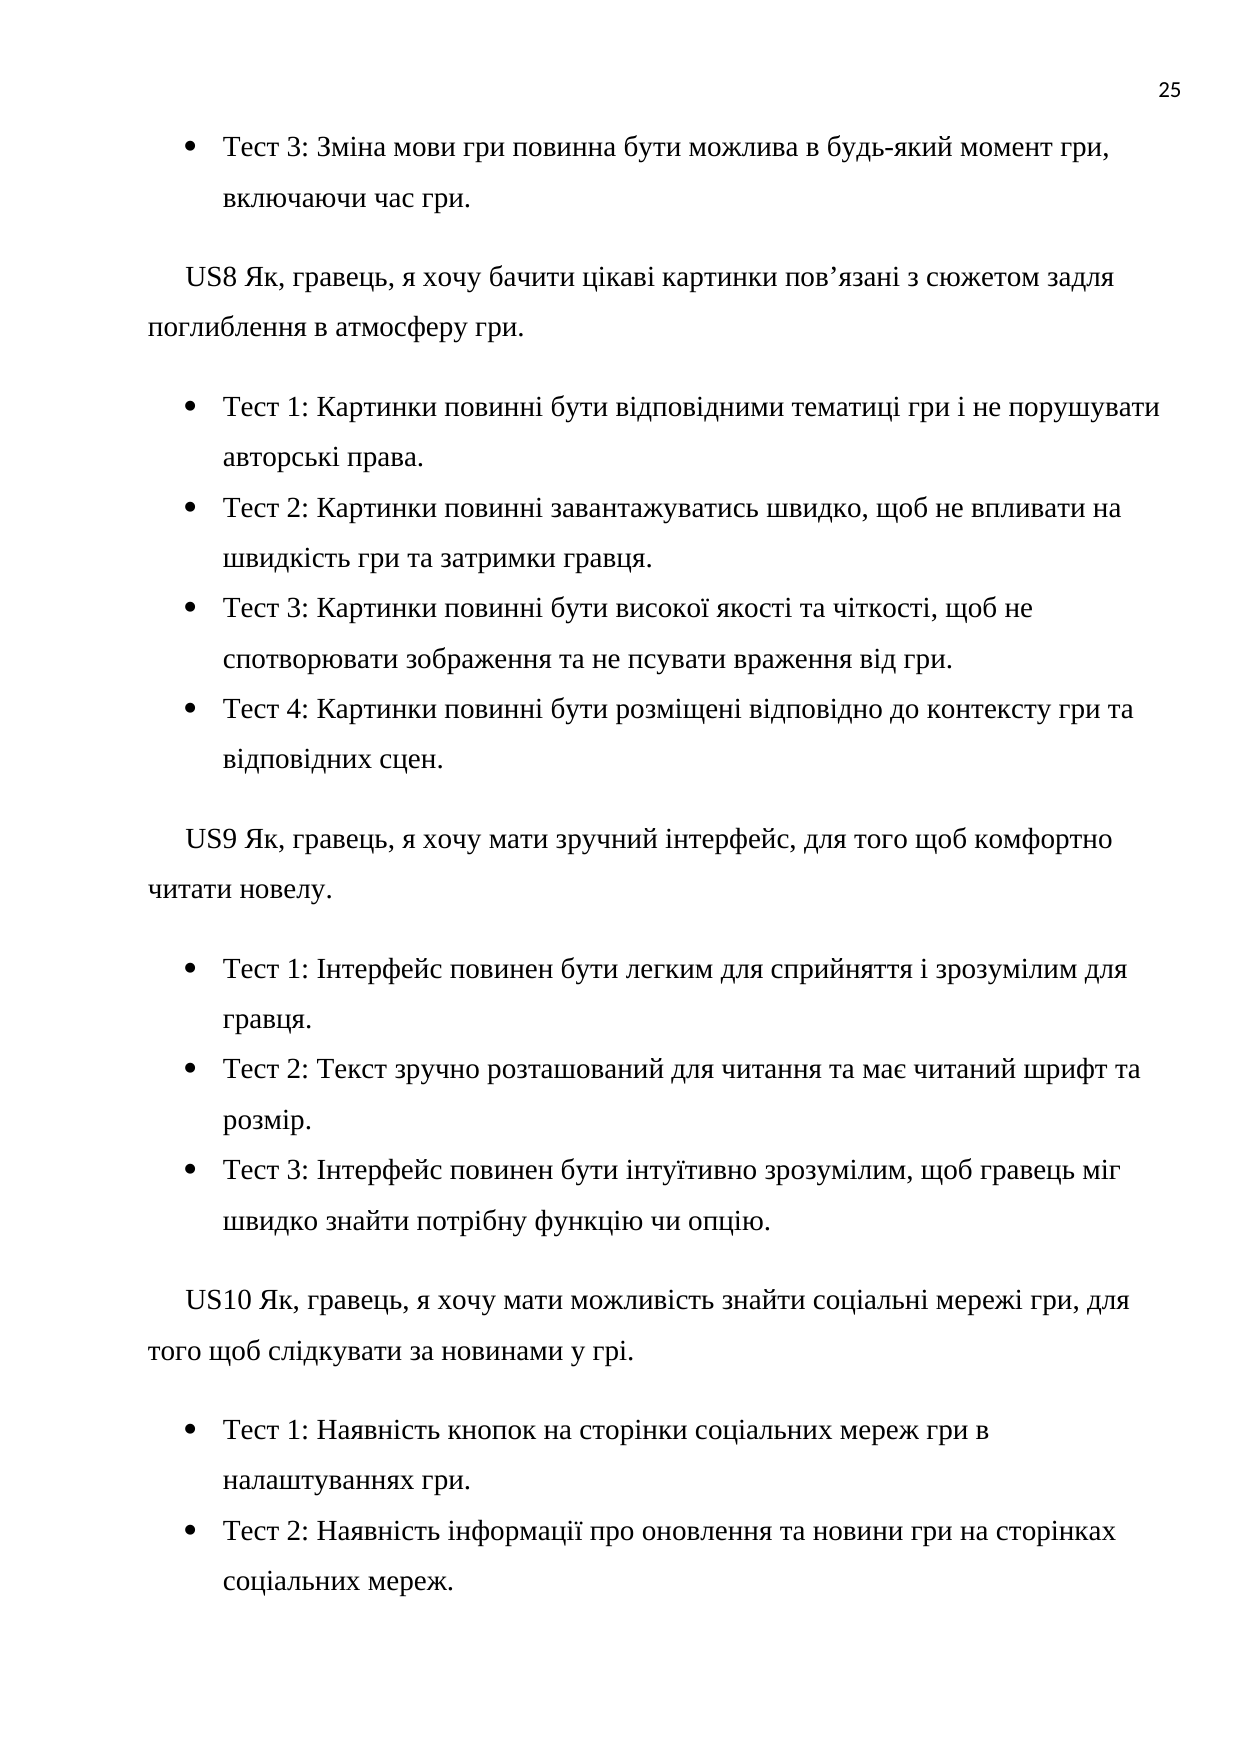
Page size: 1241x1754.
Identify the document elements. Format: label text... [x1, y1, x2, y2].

text US10 Як, гравець, я хочу мати можливість знайти соціальні мережі гри, для того щоб слідкувати за новинами у грі. [148, 1282, 1181, 1366]
list Тест 3: Інтерфейс повинен бути інтуїтивно зрозумілим, щоб гравець міг швидко знайти потрібну функцію чи опцію. [185, 1152, 1181, 1236]
list Тест 1: Картинки повинні бути відповідними тематиці гри і не порушувати авторські права. [185, 389, 1181, 473]
list Тест 4: Картинки повинні бути розміщені відповідно до контексту гри та відповідних сцен. [185, 691, 1181, 775]
list Тест 3: Зміна мови гри повинна бути можлива в будь-який момент гри, включаючи час гри. [185, 129, 1181, 213]
text US8 Як, гравець, я хочу бачити цікаві картинки пов’язані з сюжетом задля поглиблення в атмосферу гри. [148, 259, 1181, 343]
list Тест 3: Картинки повинні бути високої якості та чіткості, щоб не спотворювати зображення та не псувати враження від гри. [185, 591, 1181, 674]
list Тест 2: Картинки повинні завантажуватись швидко, щоб не впливати на швидкість гри та затримки гравця. [185, 490, 1181, 574]
list Тест 1: Наявність кнопок на сторінки соціальних мереж гри в налаштуваннях гри. [185, 1412, 1181, 1496]
list Тест 2: Наявність інформації про оновлення та новини гри на сторінках соціальних мереж. [185, 1513, 1181, 1597]
text US9 Як, гравець, я хочу мати зручний інтерфейс, для того щоб комфортно читати новелу. [148, 821, 1181, 905]
list Тест 2: Текст зручно розташований для читання та має читаний шрифт та розмір. [185, 1052, 1181, 1136]
list Тест 1: Інтерфейс повинен бути легким для сприйняття і зрозумілим для гравця. [185, 951, 1181, 1035]
